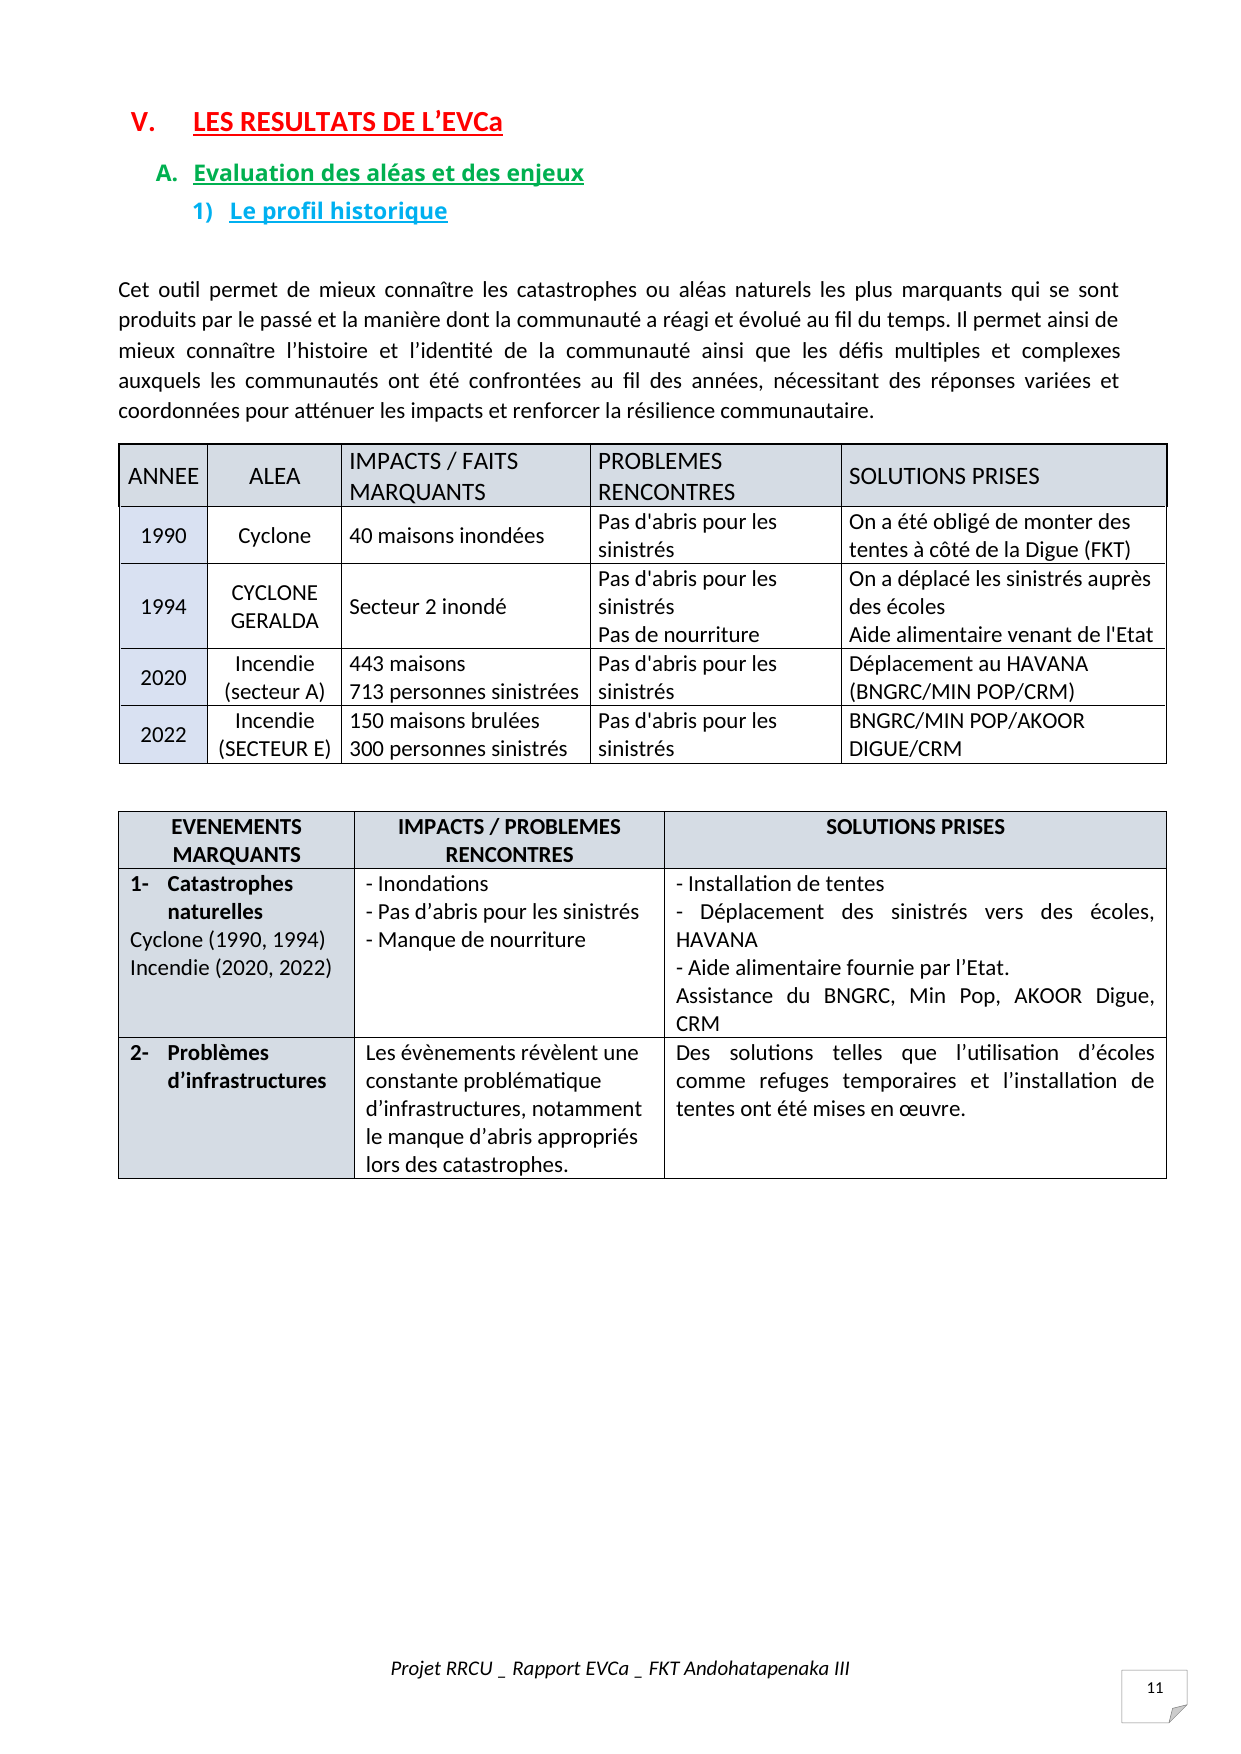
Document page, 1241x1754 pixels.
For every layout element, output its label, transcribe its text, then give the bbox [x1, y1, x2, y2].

table_cell Des solutions telles que l’utilisation d’écoles comme refuges temporaires et l’installation de tentes ont été mises en œuvre. [665, 1038, 1166, 1178]
table_cell Pas d'abris pour les sinistrés [591, 706, 841, 763]
table_header PROBLEMES RENCONTRES [591, 445, 841, 506]
table_cell - Inondations - Pas d’abris pour les sinistrés - Manque de nourriture [355, 869, 664, 1037]
table_cell 1994 [120, 564, 207, 648]
table_cell Pas d'abris pour les sinistrés [591, 507, 841, 563]
table_header SOLUTIONS PRISES [842, 445, 1166, 506]
table_header ANNEE [120, 445, 207, 506]
subtitle LES RESULTATS DE L’EVCa [156, 103, 1122, 139]
table_cell - Installation de tentes - Déplacement des sinistrés vers des écoles, HAVANA - Aide alimentaire fournie par l’Etat. Assistance du BNGRC, Min Pop, AKOOR Digue, CRM [665, 869, 1166, 1037]
table_cell Incendie (SECTEUR E) [208, 706, 341, 763]
table_cell Les évènements révèlent une constante problématique d’infrastructures, notamment le manque d’abris appropriés lors des catastrophes. [355, 1038, 664, 1178]
table_cell 2020 [120, 649, 207, 705]
table_cell Pas d'abris pour les sinistrés [591, 649, 841, 705]
subtitle Le profil historique [192, 195, 1122, 226]
table_cell BNGRC/MIN POP/AKOOR DIGUE/CRM [842, 705, 1166, 763]
table_header SOLUTIONS PRISES [665, 812, 1166, 868]
table_cell 40 maisons inondées [342, 507, 590, 563]
table_cell Incendie (secteur A) [208, 649, 341, 705]
table_header IMPACTS / PROBLEMES RENCONTRES [355, 812, 664, 868]
table_cell On a déplacé les sinistrés auprès des écoles Aide alimentaire venant de l'Etat [842, 563, 1166, 648]
table_cell 443 maisons 713 personnes sinistrées [342, 649, 590, 705]
table_cell Déplacement au HAVANA (BNGRC/MIN POP/CRM) [842, 648, 1166, 705]
table_header EVENEMENTS MARQUANTS [119, 812, 354, 868]
table_header ALEA [208, 445, 341, 506]
table_cell Cyclone [208, 507, 341, 563]
table_cell On a été obligé de monter des tentes à côté de la Digue (FKT) [842, 506, 1166, 563]
text Cet outil permet de mieux connaître les catastrophes ou aléas naturels les plus marquants qui se sont produits par le passé et la manière dont la communauté a réagi et évolué au fil du temps. Il permet ainsi de mieux connaître l’histoire et l’identité de la communauté ainsi que les défis multiples et complexes auxquels les communautés ont été confrontées au fil des années, nécessitant des réponses variées et coordonnées pour atténuer les impacts et renforcer la résilience communautaire. [118, 275, 1122, 424]
table_cell 1990 [120, 507, 207, 563]
table_cell Problèmes d’infrastructures [119, 1038, 354, 1178]
table_cell 2022 [120, 706, 207, 763]
table_cell Pas d'abris pour les sinistrés Pas de nourriture [591, 564, 841, 648]
subtitle Evaluation des aléas et des enjeux [156, 157, 1122, 188]
table_cell Catastrophes naturelles Cyclone (1990, 1994) Incendie (2020, 2022) [119, 869, 354, 1037]
table_cell 150 maisons brulées 300 personnes sinistrés [342, 706, 590, 763]
table_header IMPACTS / FAITS MARQUANTS [342, 445, 590, 506]
table_cell Secteur 2 inondé [342, 564, 590, 648]
table_cell CYCLONE GERALDA [208, 564, 341, 648]
